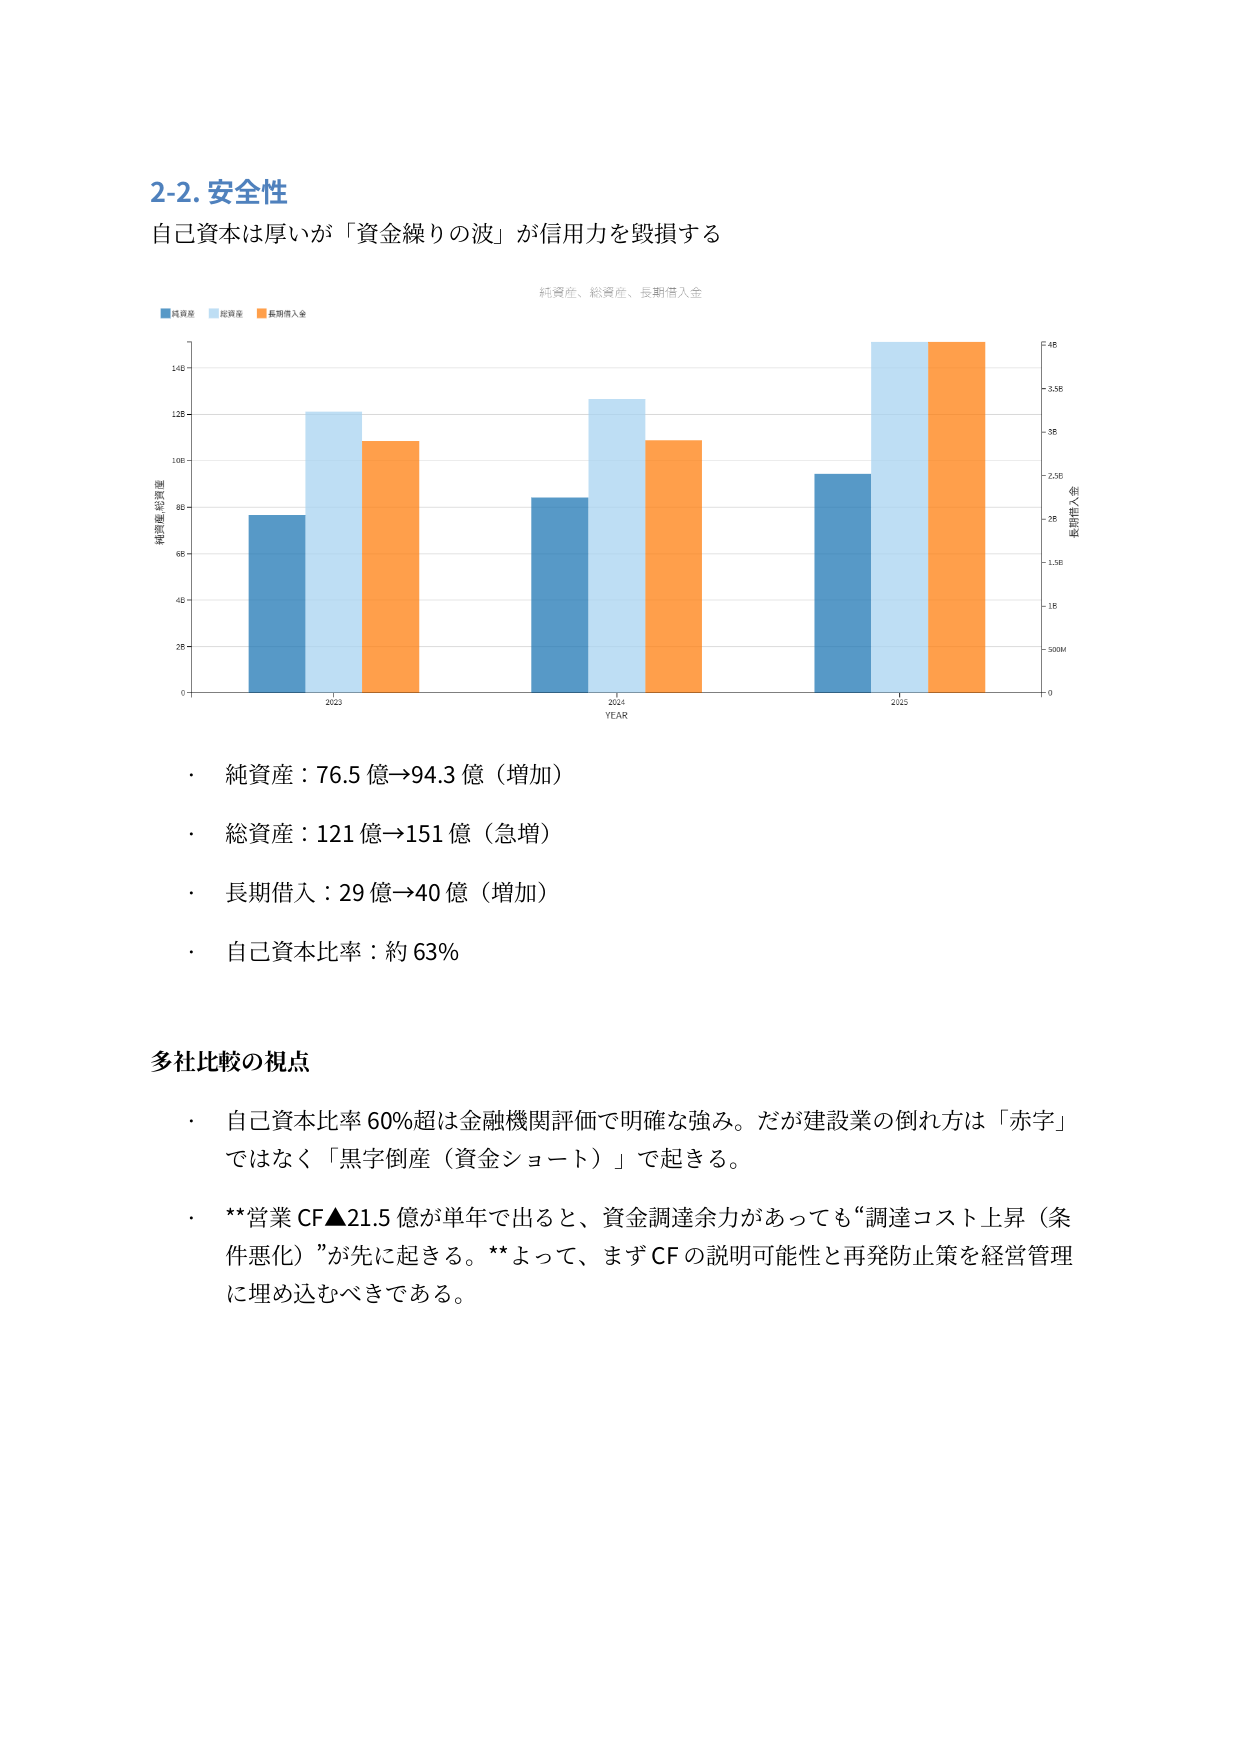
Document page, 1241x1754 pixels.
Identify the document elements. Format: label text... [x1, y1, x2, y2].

picture [150, 274, 1091, 732]
text 自己資本は厚いが「資金繰りの波」が信用力を毀損する [150, 216, 1090, 249]
list 総資産：121億→151億（急増） [187, 816, 1090, 849]
text 多社比較の視点 [150, 1044, 1090, 1077]
list 長期借入：29億→40億（増加） [187, 874, 1090, 908]
list **営業CF▲21.5億が単年で出ると、資金調達余力があっても“調達コスト上昇（条件悪化）”が先に起きる。**よって、まずCFの説明可能性と再発防止策を経営管理に埋め込むべきである。 [187, 1199, 1090, 1309]
list 純資産：76.5億→94.3億（増加） [187, 757, 1090, 790]
list 自己資本比率：約63% [187, 933, 1090, 967]
subtitle 2-2. 安全性 [150, 171, 1090, 210]
list 自己資本比率60%超は金融機関評価で明確な強み。だが建設業の倒れ方は「赤字」ではなく「黒字倒産（資金ショート）」で起きる。 [187, 1103, 1090, 1174]
